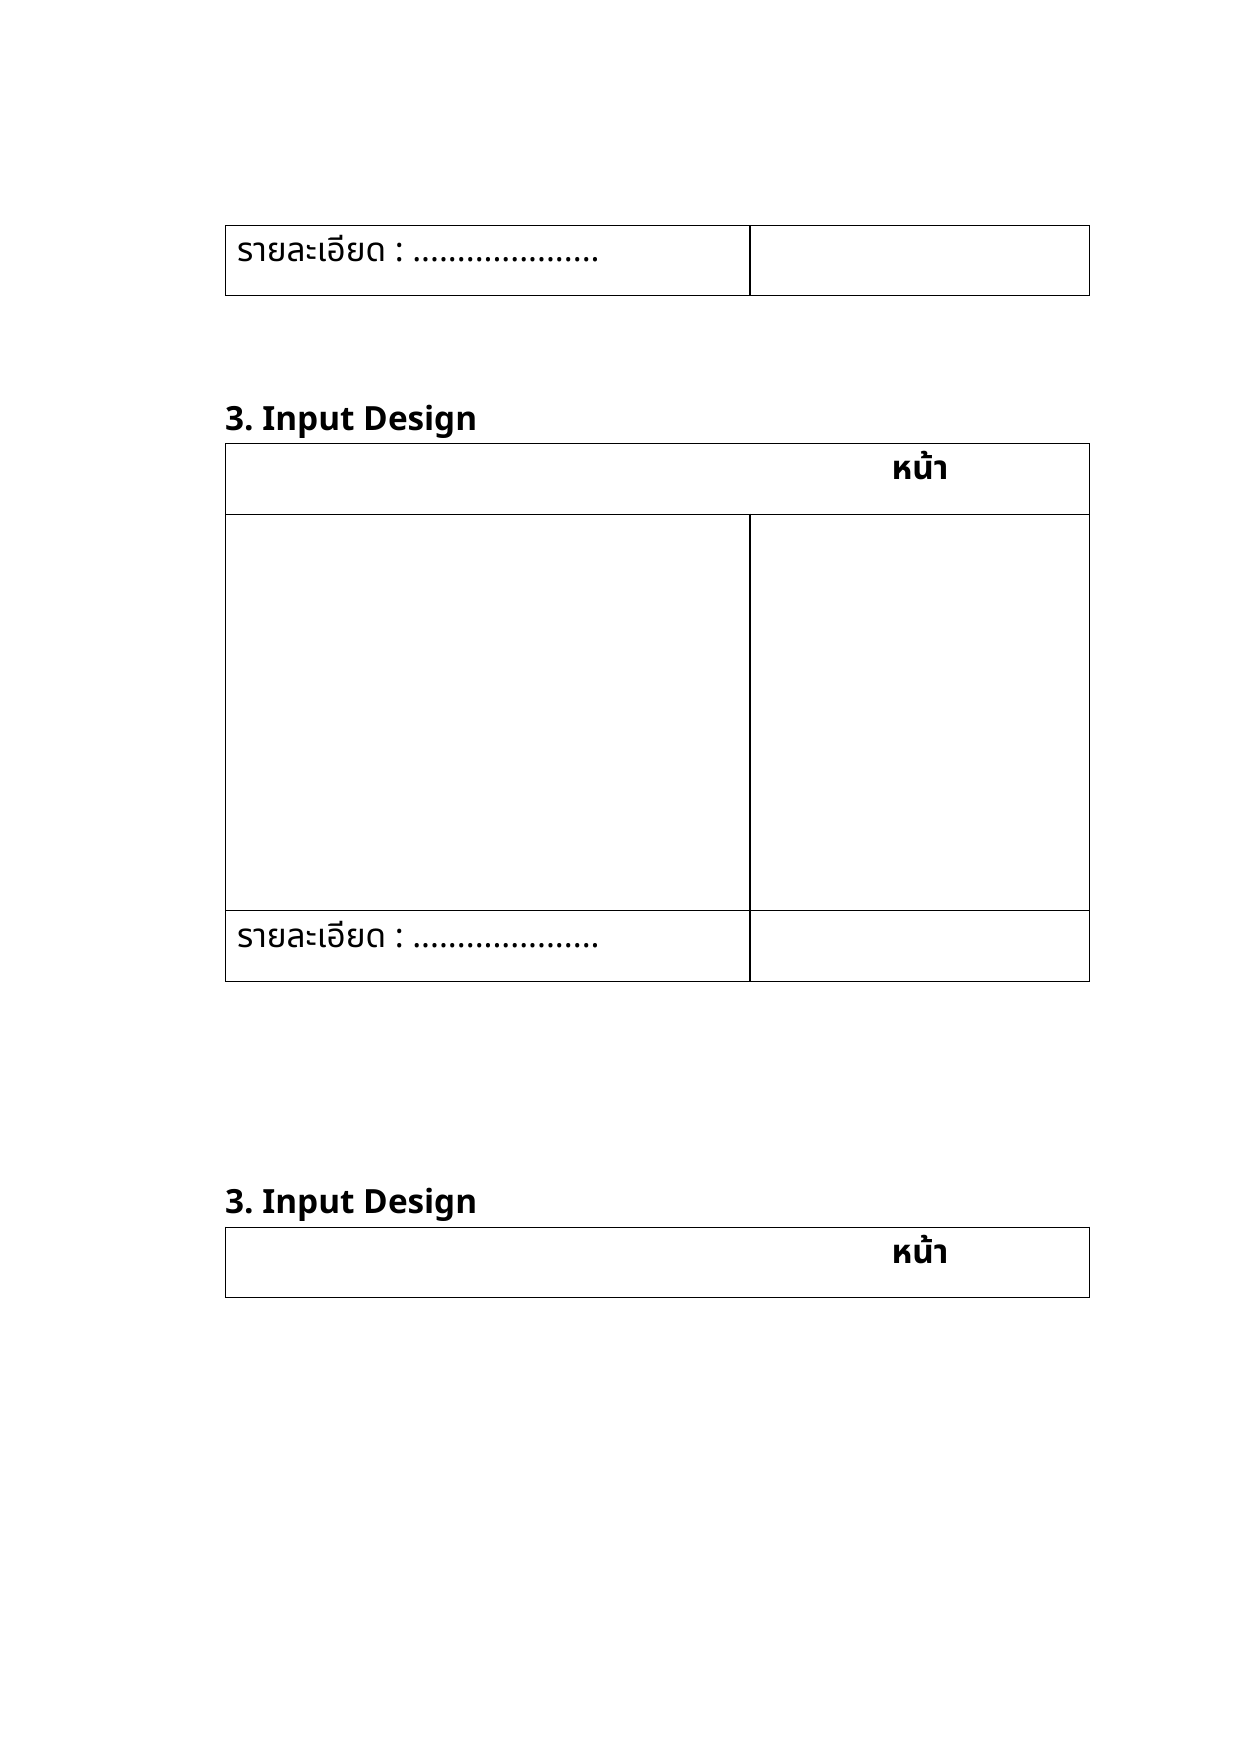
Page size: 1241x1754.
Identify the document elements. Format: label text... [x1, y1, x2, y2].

text 3. Input Design [225, 1178, 1090, 1223]
table_cell [226, 515, 749, 910]
table_cell [751, 226, 1089, 295]
table_cell [751, 911, 1089, 981]
table_header หน้า [750, 444, 1089, 513]
table_header [226, 444, 750, 513]
table_cell รายละเอียด : ..................... [226, 911, 749, 981]
table_header [226, 1228, 750, 1297]
table_cell [751, 515, 1089, 910]
table_cell รายละเอียด : ..................... [226, 226, 749, 295]
text 3. Input Design [225, 394, 1090, 440]
table_header หน้า [750, 1228, 1089, 1297]
